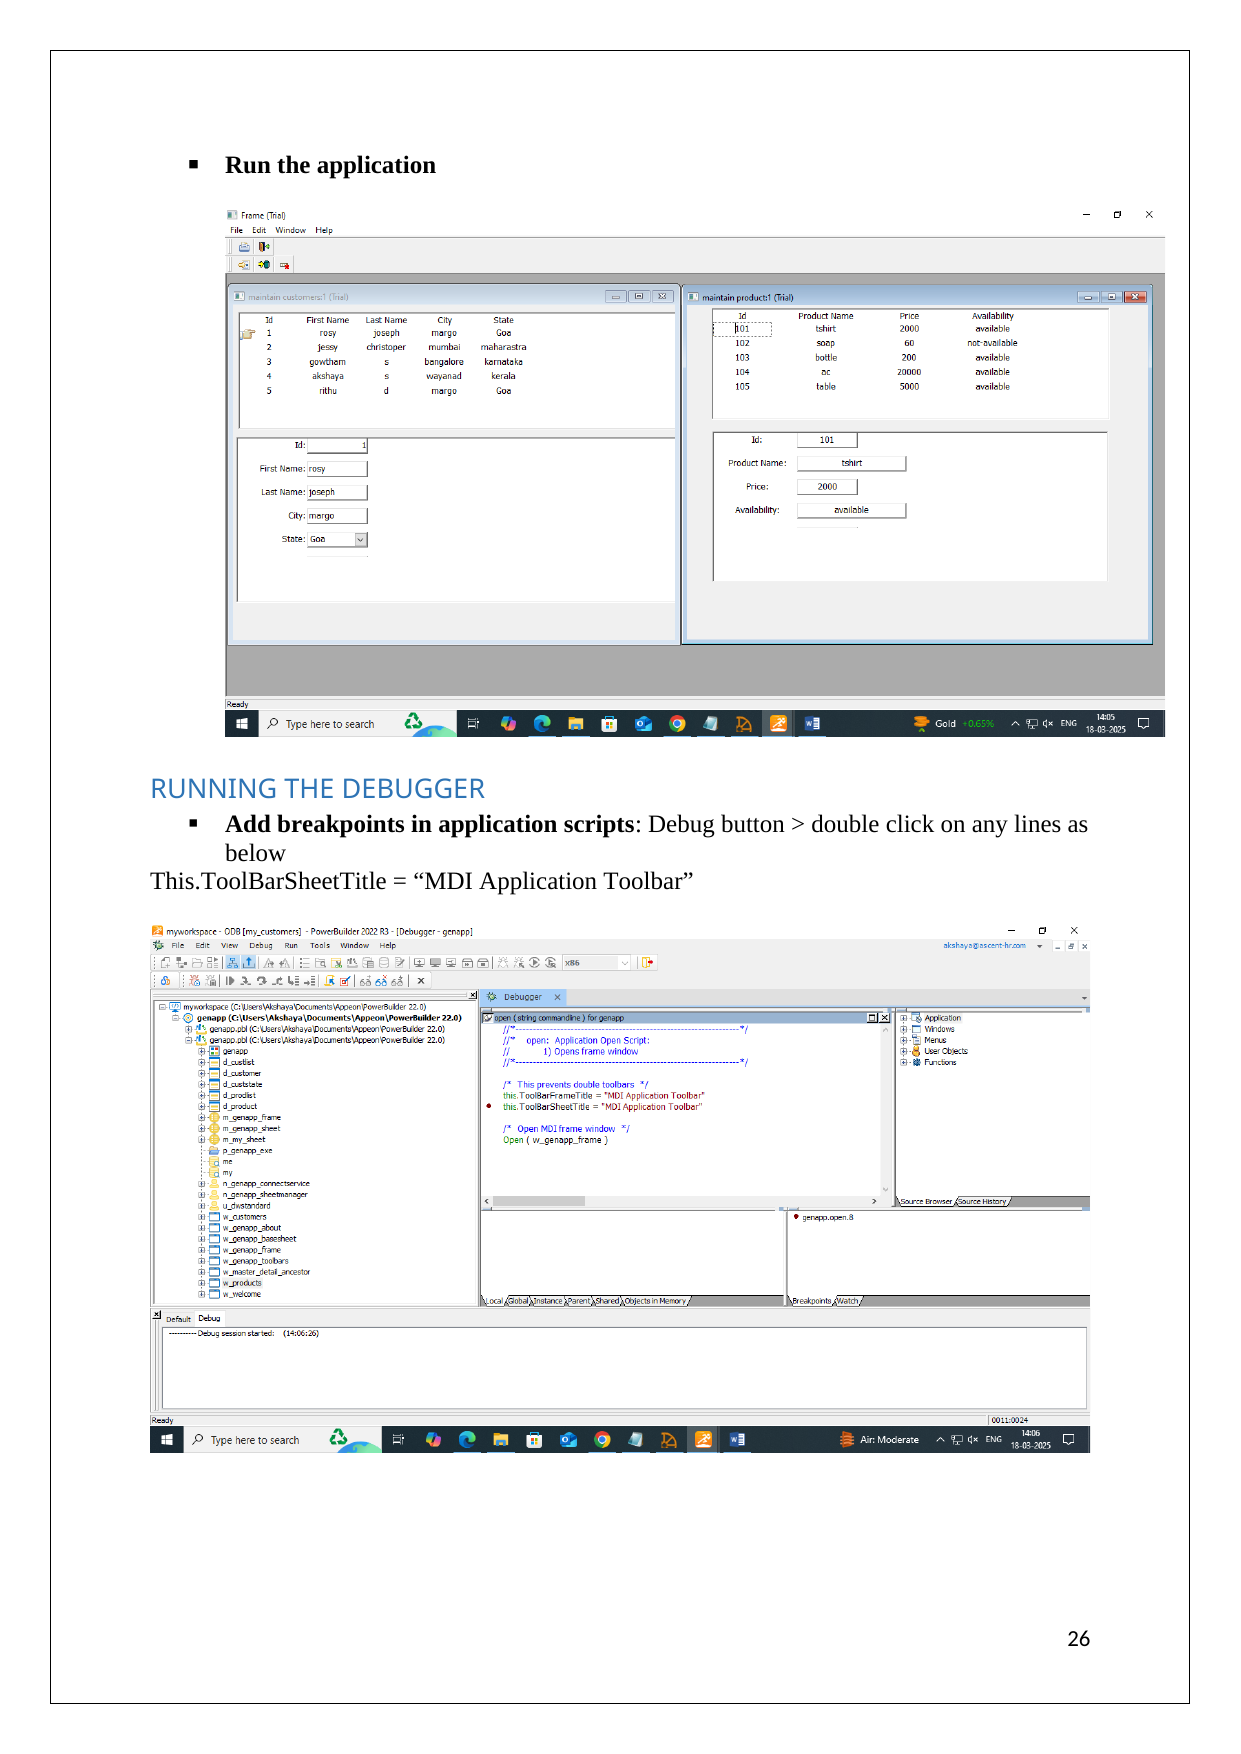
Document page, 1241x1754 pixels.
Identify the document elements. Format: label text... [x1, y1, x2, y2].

text This.ToolBarSheetTitle = “MDI Application Toolbar” [150, 866, 1090, 895]
picture [150, 923, 1091, 1453]
subtitle RUNNING THE DEBUGGER [150, 769, 1090, 806]
list Run the application [187, 150, 1090, 179]
list Add breakpoints in application scripts: Debug button > double click on any lines as below [187, 809, 1090, 866]
picture [225, 207, 1166, 737]
